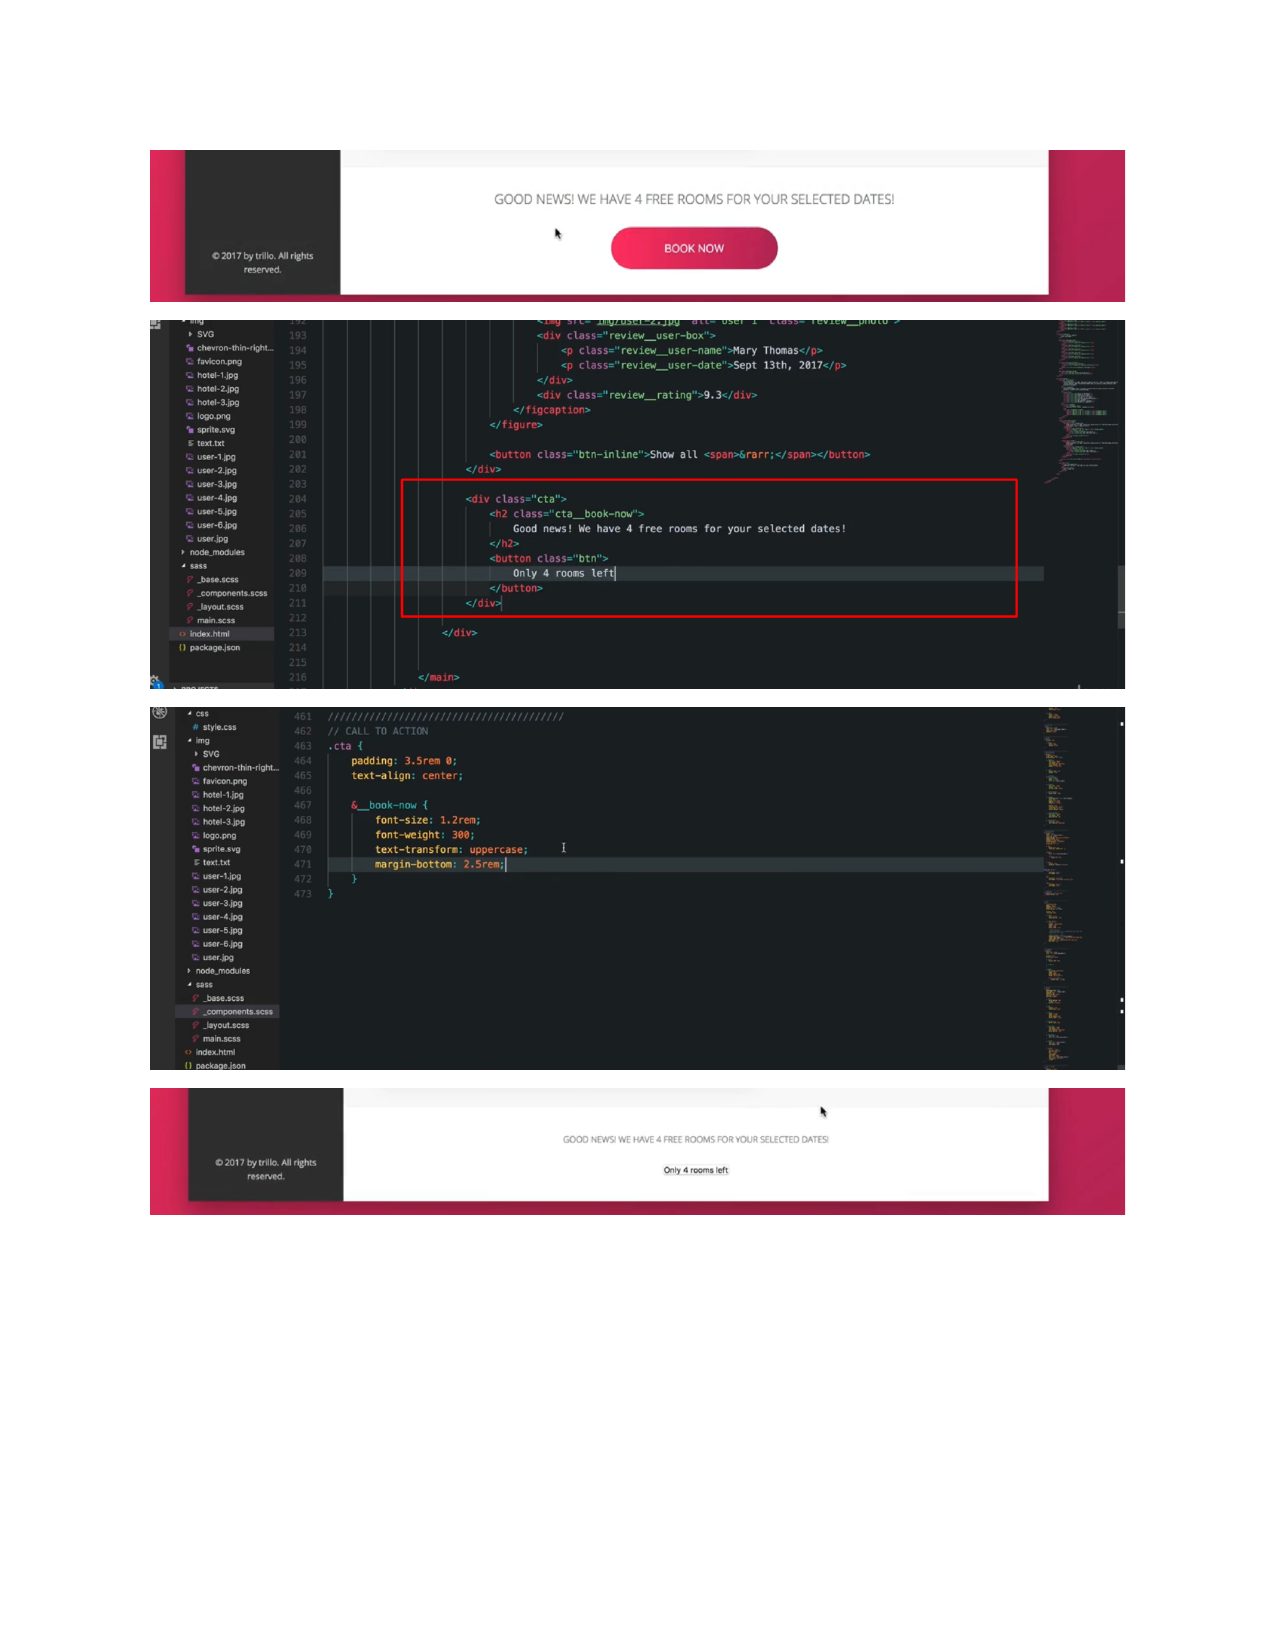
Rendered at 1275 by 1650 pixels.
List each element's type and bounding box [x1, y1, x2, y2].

picture [150, 1088, 1125, 1215]
picture [150, 150, 1125, 302]
picture [150, 707, 1125, 1070]
picture [150, 320, 1125, 689]
